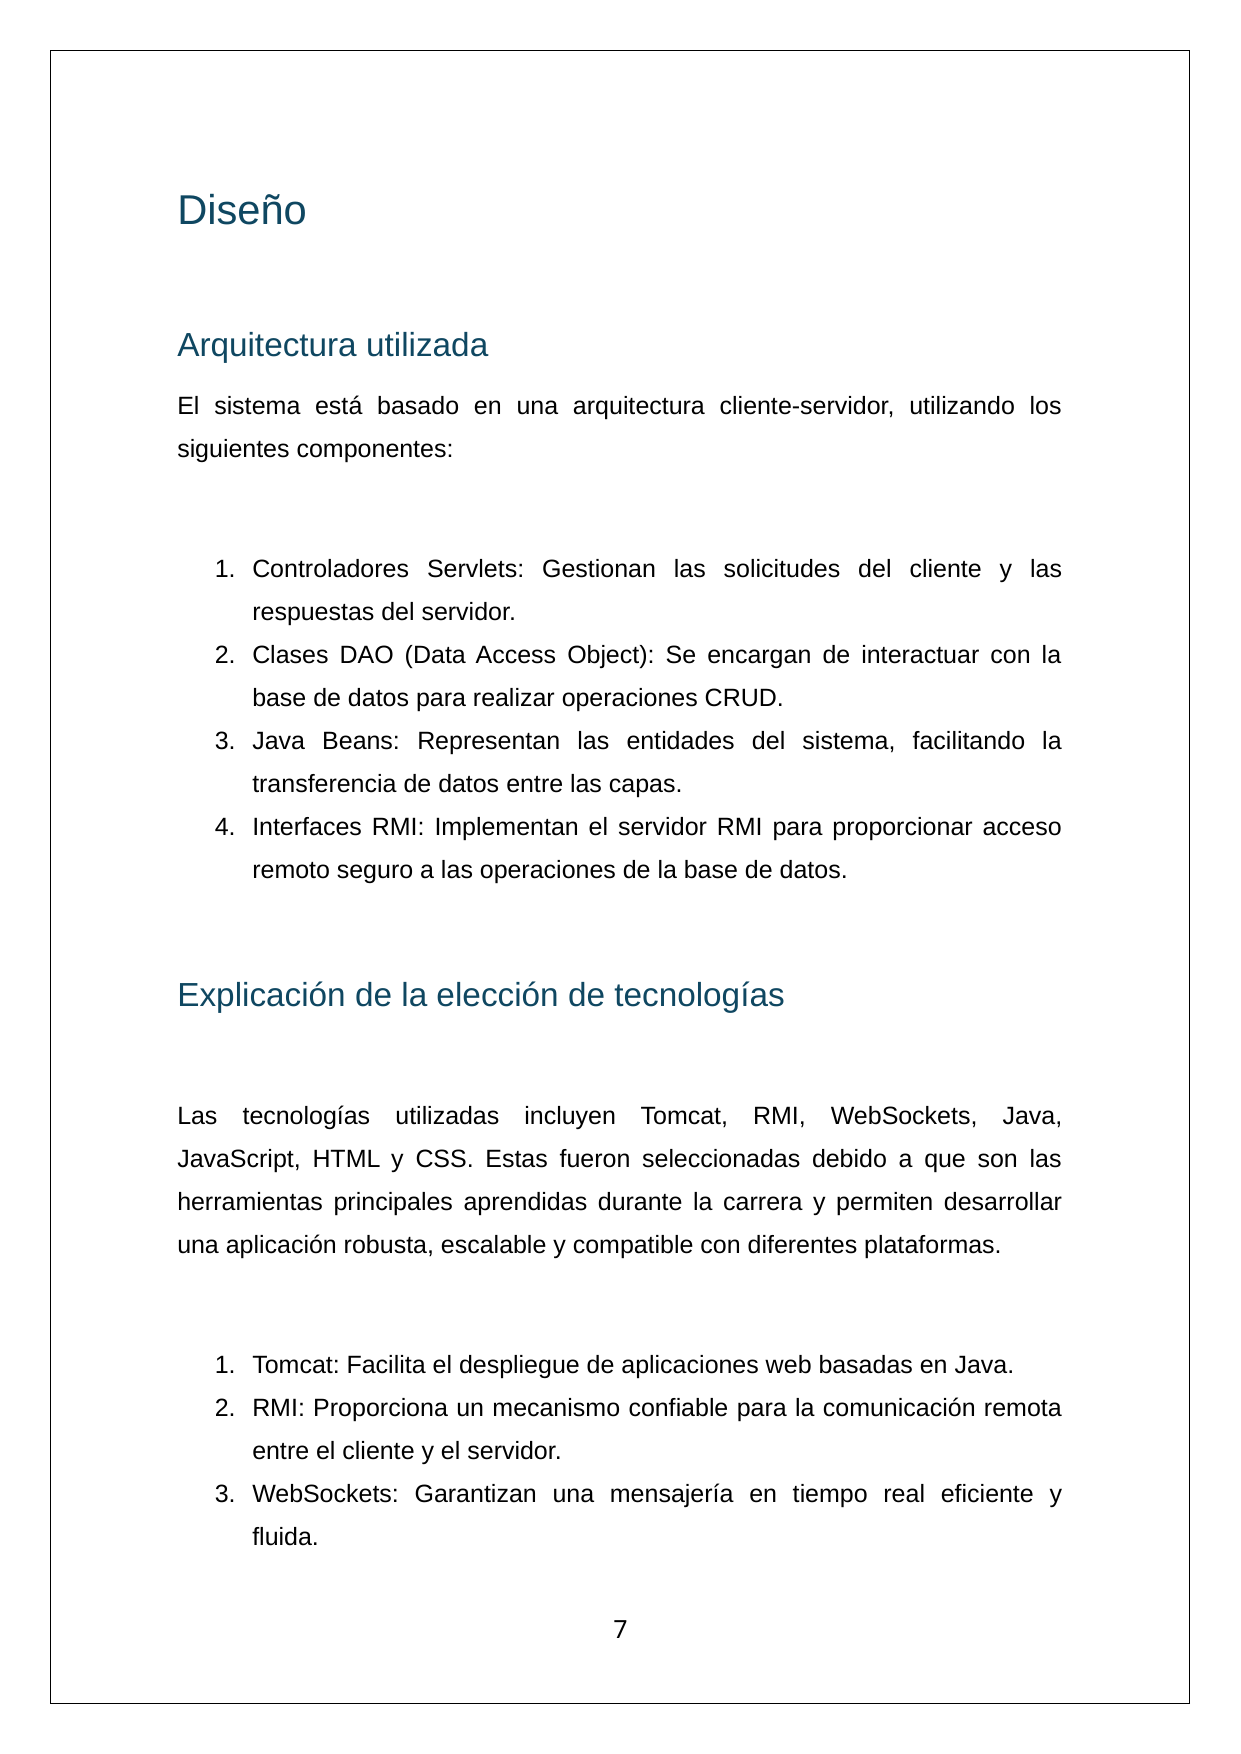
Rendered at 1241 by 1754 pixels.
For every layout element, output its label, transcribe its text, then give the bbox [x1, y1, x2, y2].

text El sistema está basado en una arquitectura cliente-servidor, utilizando los siguientes componentes: [177, 391, 1063, 463]
list Clases DAO (Data Access Object): Se encargan de interactuar con la base de datos para realizar operaciones CRUD. [214, 640, 1063, 712]
list Interfaces RMI: Implementan el servidor RMI para proporcionar acceso remoto seguro a las operaciones de la base de datos. [214, 812, 1063, 884]
list RMI: Proporciona un mecanismo confiable para la comunicación remota entre el cliente y el servidor. [214, 1393, 1063, 1465]
list Tomcat: Facilita el despliegue de aplicaciones web basadas en Java. [214, 1350, 1063, 1378]
subtitle Diseño [177, 185, 1063, 233]
list WebSockets: Garantizan una mensajería en tiempo real eficiente y fluida. [214, 1479, 1063, 1551]
list Java Beans: Representan las entidades del sistema, facilitando la transferencia de datos entre las capas. [214, 726, 1063, 798]
subtitle Explicación de la elección de tecnologías [177, 975, 1063, 1013]
subtitle Arquitectura utilizada [177, 325, 1063, 363]
text Las tecnologías utilizadas incluyen Tomcat, RMI, WebSockets, Java, JavaScript, HTML y CSS. Estas fueron seleccionadas debido a que son las herramientas principales aprendidas durante la carrera y permiten desarrollar una aplicación robusta, escalable y compatible con diferentes plataformas. [177, 1101, 1063, 1259]
list Controladores Servlets: Gestionan las solicitudes del cliente y las respuestas del servidor. [214, 554, 1063, 626]
